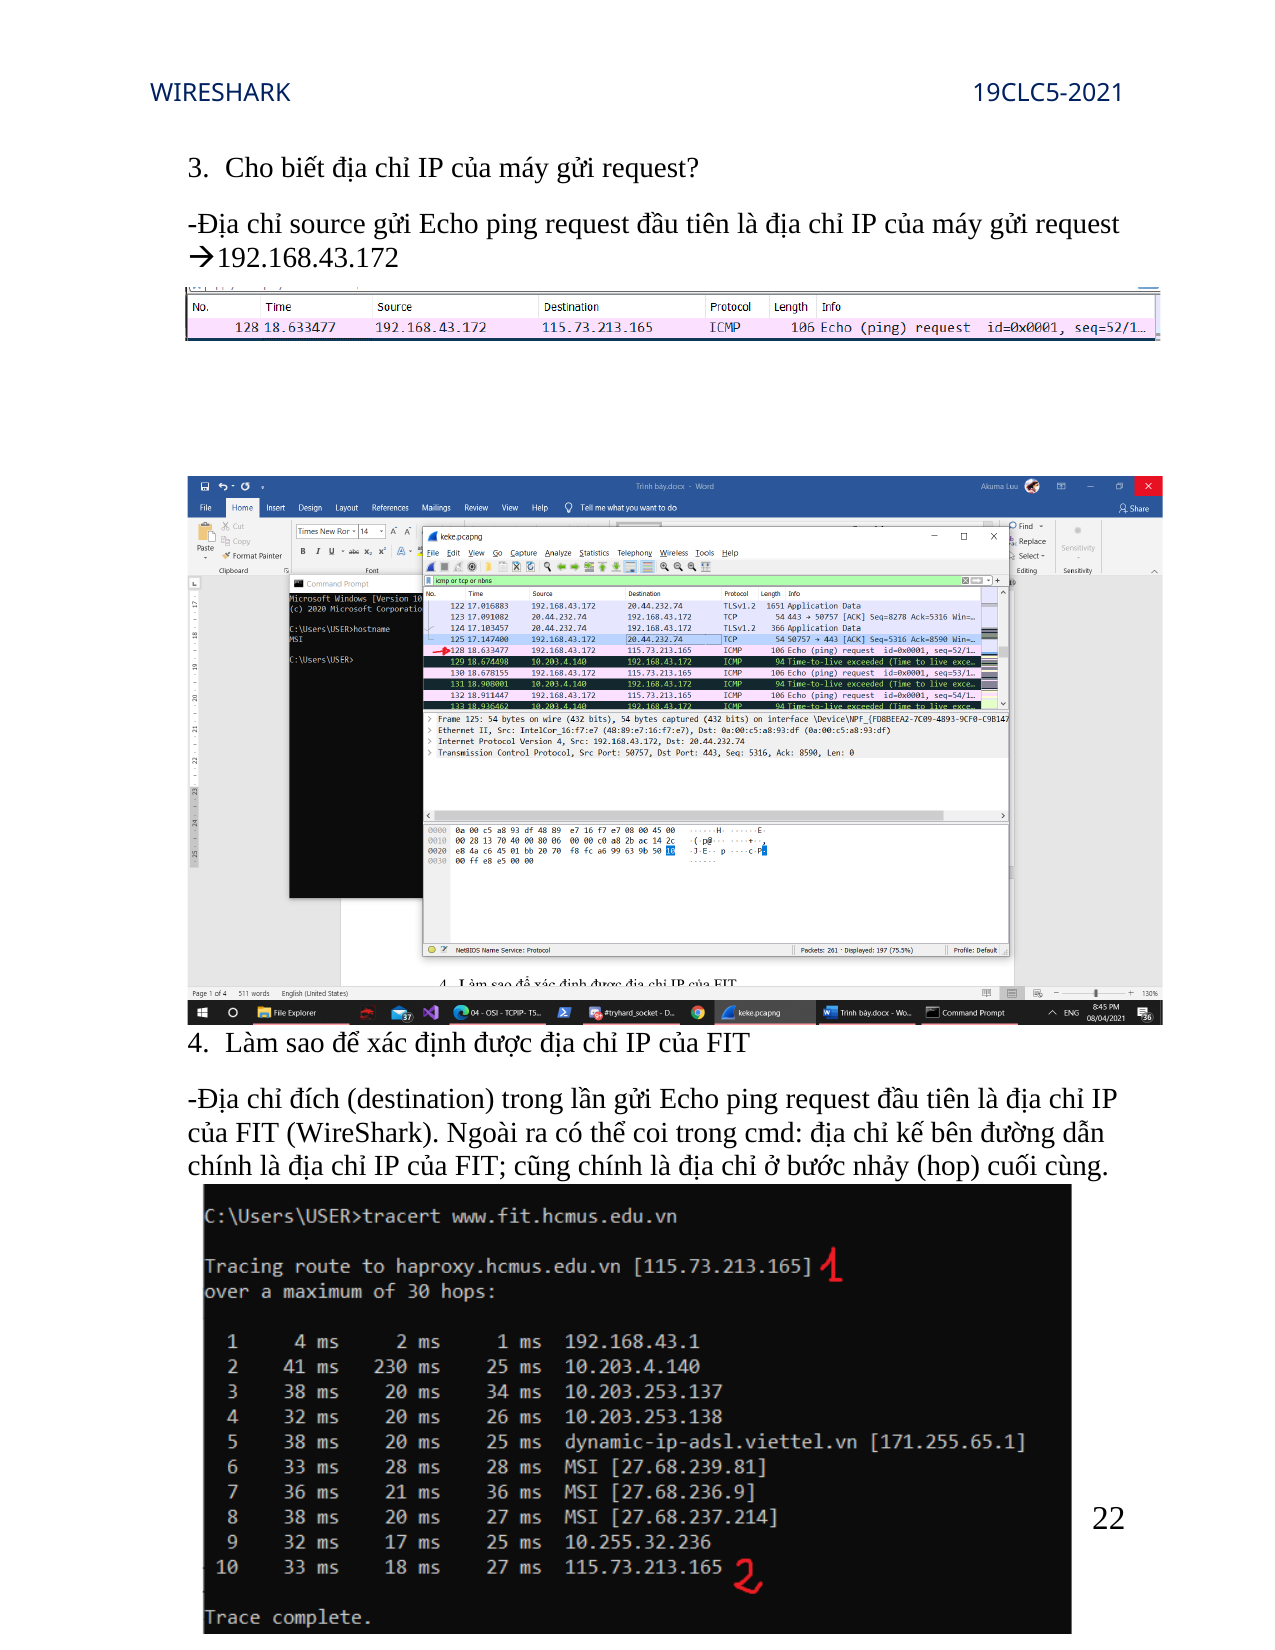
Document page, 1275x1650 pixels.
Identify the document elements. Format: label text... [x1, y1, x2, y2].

list Làm sao để xác định được địa chỉ IP của FIT [187, 1025, 1125, 1058]
list Cho biết địa chỉ IP của máy gửi request? [187, 150, 1125, 183]
picture [202, 1184, 1073, 1634]
text -Địa chỉ đích (destination) trong lần gửi Echo ping request đầu tiên là địa chỉ IP của FIT (WireShark). Ngoài ra có thể coi trong cmd: địa chỉ kế bên đường dẫn chính là địa chỉ IP của FIT; cũng chính là địa chỉ ở bước nhảy (hop) cuối cùng. [187, 1081, 1125, 1182]
text -Địa chỉ source gửi Echo ping request đầu tiên là địa chỉ IP của máy gửi request 192.168.43.172 [187, 206, 1125, 274]
picture [185, 287, 1161, 341]
picture [187, 476, 1163, 1025]
